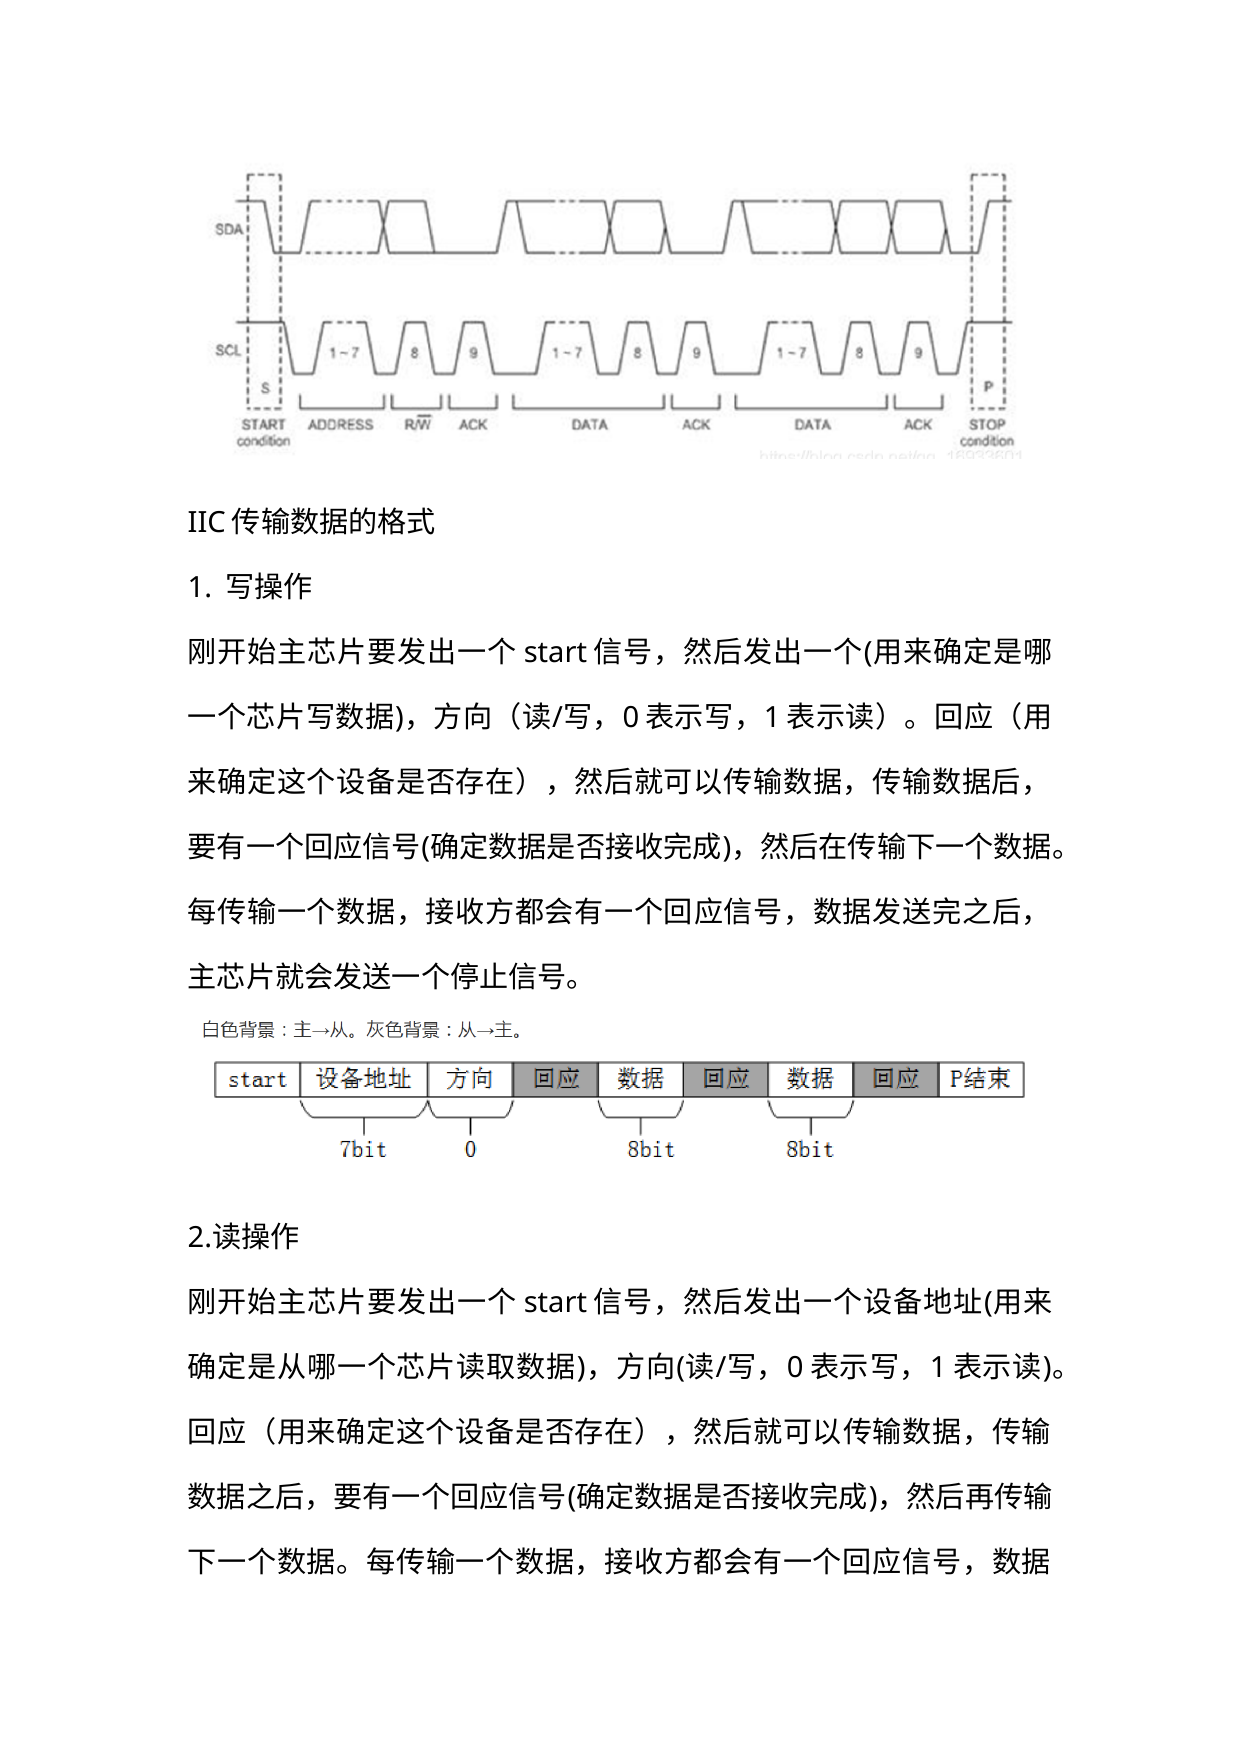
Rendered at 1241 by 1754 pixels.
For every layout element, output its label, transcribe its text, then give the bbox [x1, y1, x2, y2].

picture [187, 162, 1053, 459]
picture [187, 1007, 1053, 1179]
text IIC传输数据的格式 [187, 487, 1053, 552]
text 刚开始主芯片要发出一个start信号，然后发出一个(用来确定是哪一个芯片写数据)，方向（读/写，0表示写，1表示读）。回应（用来确定这个设备是否存在），然后就可以传输数据，传输数据后，要有一个回应信号(确定数据是否接收完成)，然后在传输下一个数据。每传输一个数据，接收方都会有一个回应信号，数据发送完之后，主芯片就会发送一个停止信号。 [187, 617, 1053, 1007]
list 写操作 [187, 552, 1053, 617]
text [187, 1267, 1053, 1592]
text 2.读操作 [187, 1202, 1053, 1267]
